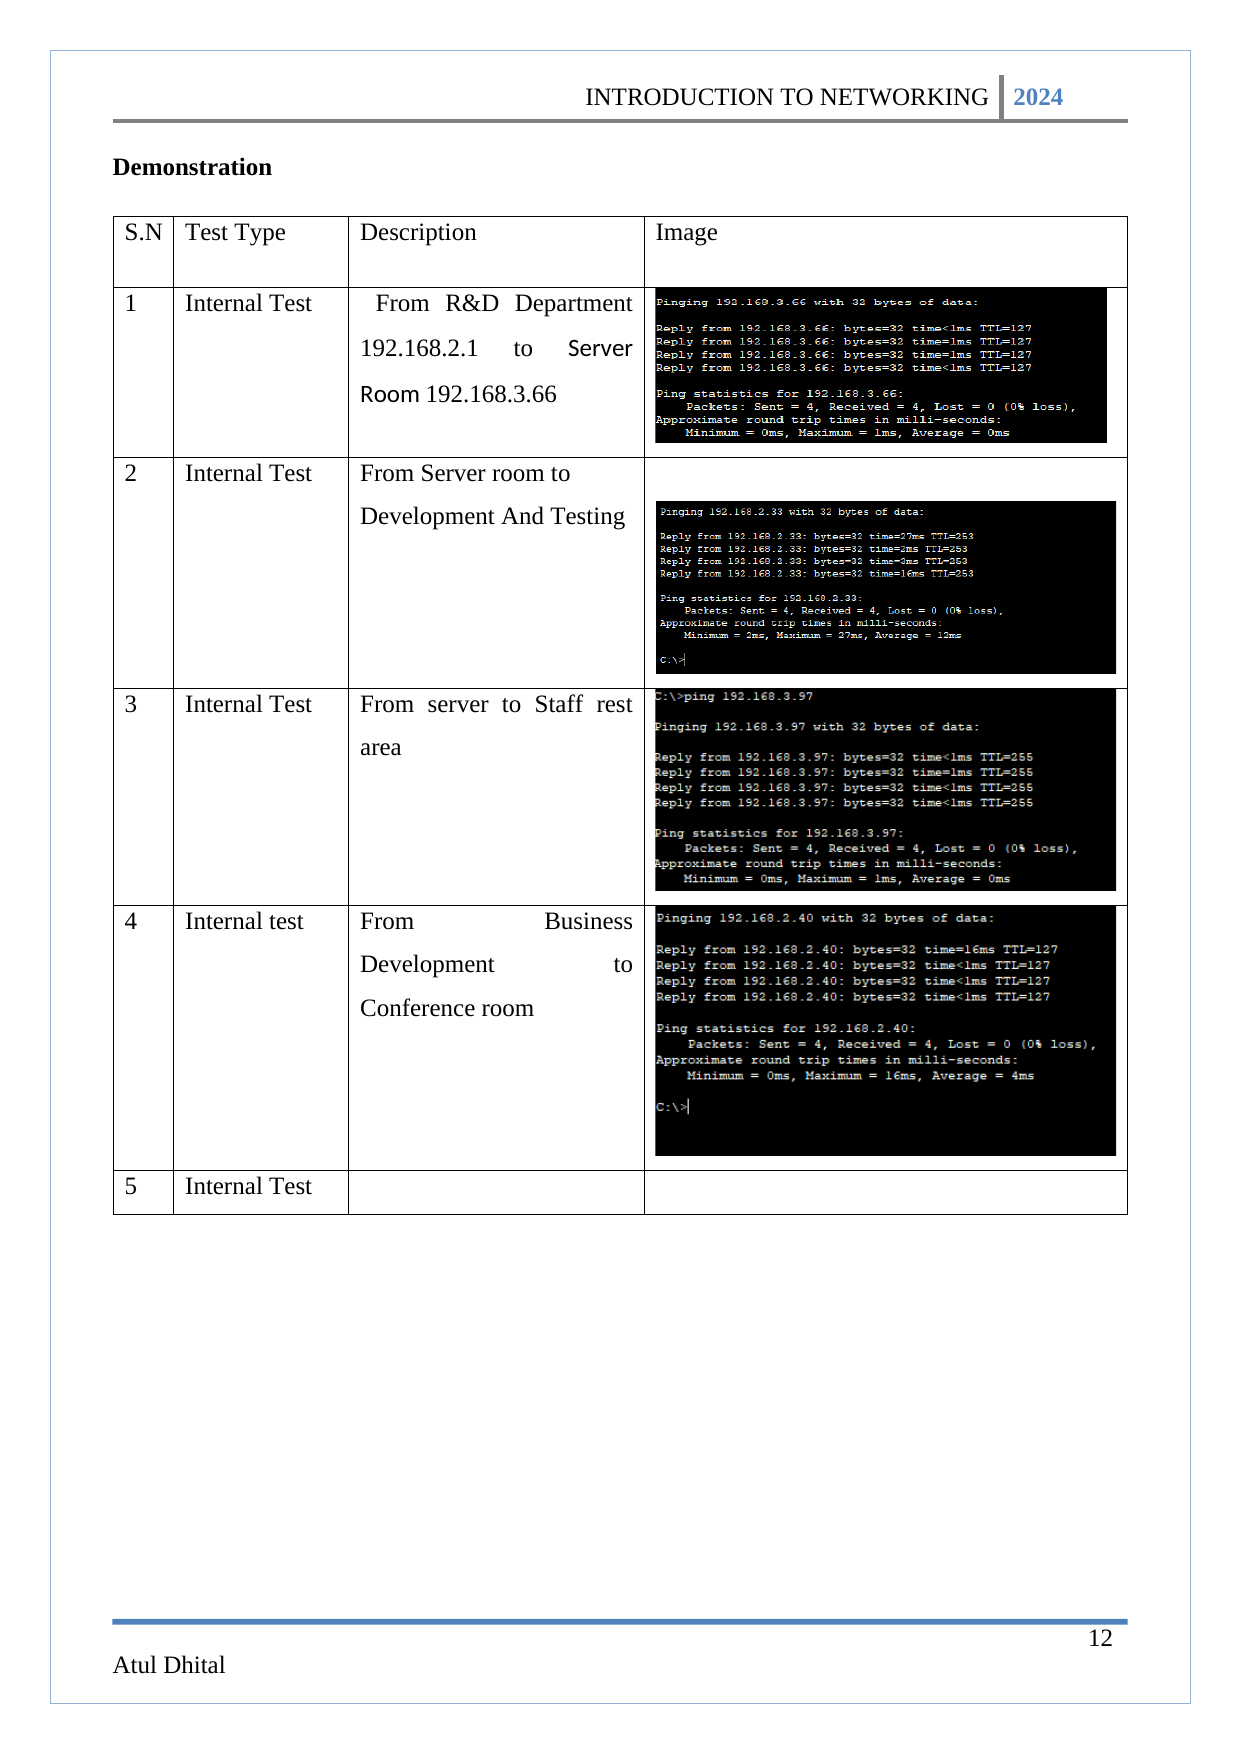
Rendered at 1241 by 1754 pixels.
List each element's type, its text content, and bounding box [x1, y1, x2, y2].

table_cell [349, 1171, 644, 1214]
table_cell From R&D Department 192.168.2.1 to Server Room 192.168.3.66 [349, 288, 644, 457]
table_cell Internal Test [174, 458, 348, 688]
text Demonstration [112, 152, 1128, 181]
table_cell [645, 458, 1127, 688]
table_cell 3 [114, 689, 173, 905]
picture [655, 501, 1117, 674]
table_cell From server to Staff rest area [349, 689, 644, 905]
table_cell From Business Development to Conference room [349, 906, 644, 1170]
table_cell Internal Test [174, 288, 348, 457]
table_header Image [645, 217, 1127, 287]
table_cell From Server room to Development And Testing [349, 458, 644, 688]
table_header Description [349, 217, 644, 287]
table_header Test Type [174, 217, 348, 287]
picture [655, 906, 1117, 1156]
table_cell Internal test [174, 906, 348, 1170]
table_cell [645, 288, 1127, 457]
table_header S.N [114, 217, 173, 287]
table_cell [645, 906, 1127, 1170]
table_cell 1 [114, 288, 173, 457]
table_cell 5 [114, 1171, 173, 1214]
table_cell Internal Test [174, 689, 348, 905]
table_cell [645, 1171, 1127, 1214]
table_cell 2 [114, 458, 173, 688]
picture [655, 688, 1117, 891]
picture [655, 288, 1107, 443]
table_cell Internal Test [174, 1171, 348, 1214]
table_cell [645, 689, 1127, 905]
table_cell 4 [114, 906, 173, 1170]
